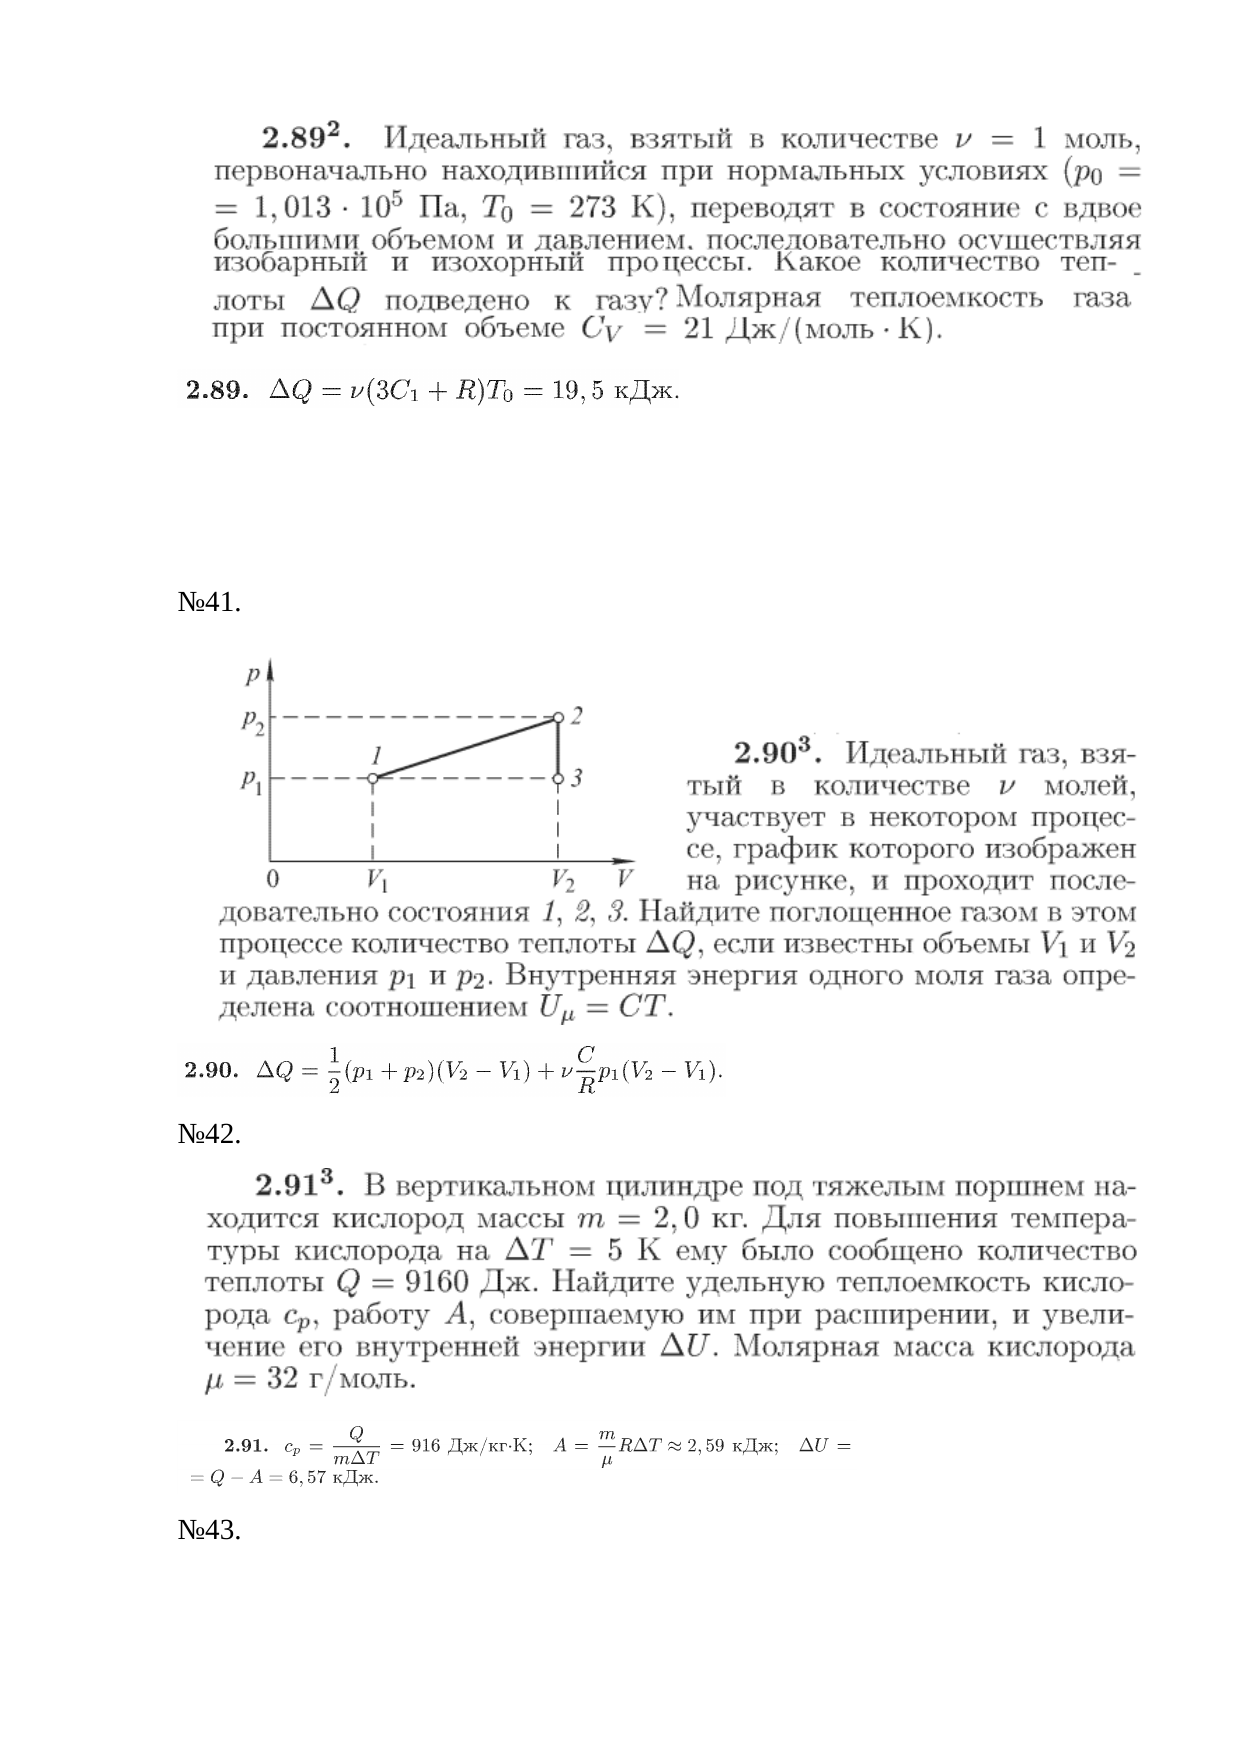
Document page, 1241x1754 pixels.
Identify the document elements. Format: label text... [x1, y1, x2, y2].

text №43. [177, 1512, 1152, 1546]
picture [177, 1043, 727, 1097]
text №41. [177, 584, 1152, 618]
picture [177, 1168, 1151, 1402]
picture [177, 118, 1151, 351]
text №42. [177, 1116, 1152, 1149]
picture [177, 369, 679, 408]
picture [177, 637, 1153, 1025]
picture [177, 1420, 857, 1494]
